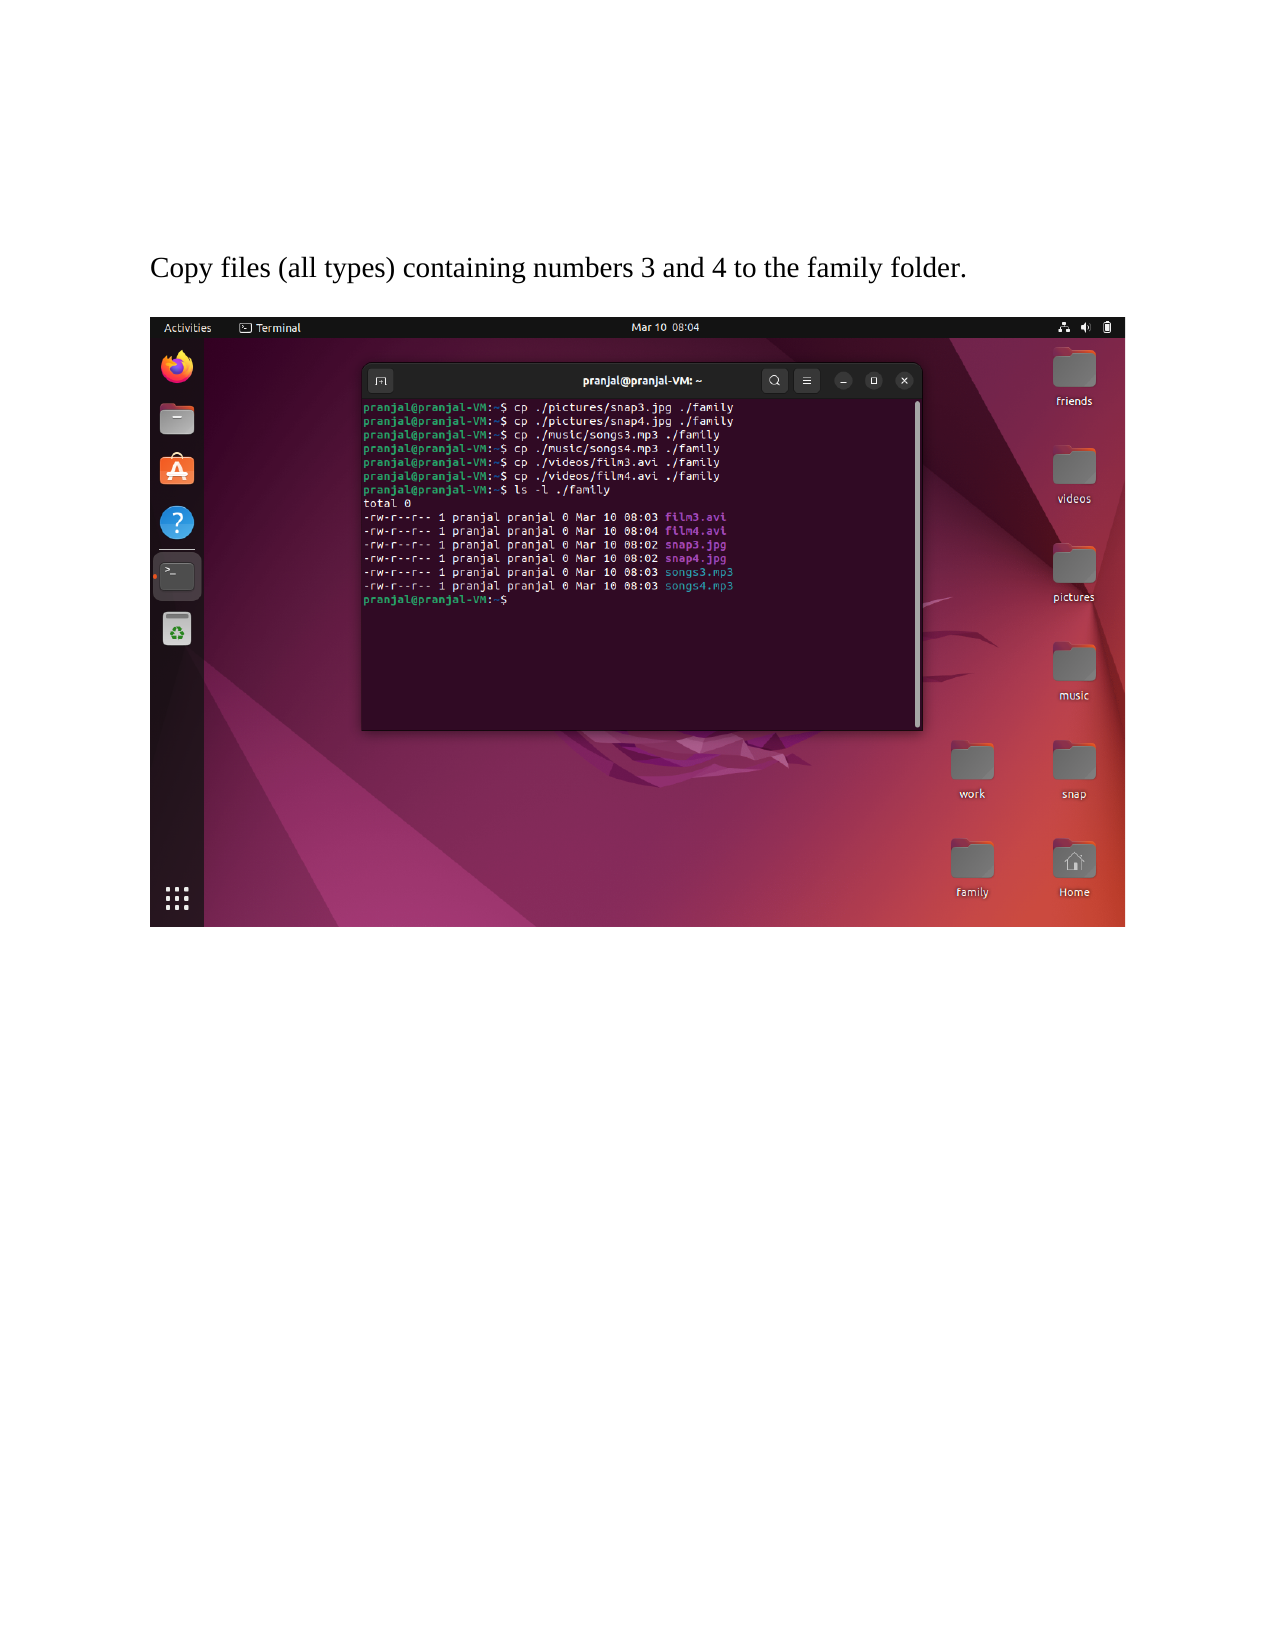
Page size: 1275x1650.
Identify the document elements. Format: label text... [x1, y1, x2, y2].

text Copy files (all types) containing numbers 3 and 4 to the family folder. [150, 251, 1125, 284]
picture [150, 317, 1125, 927]
